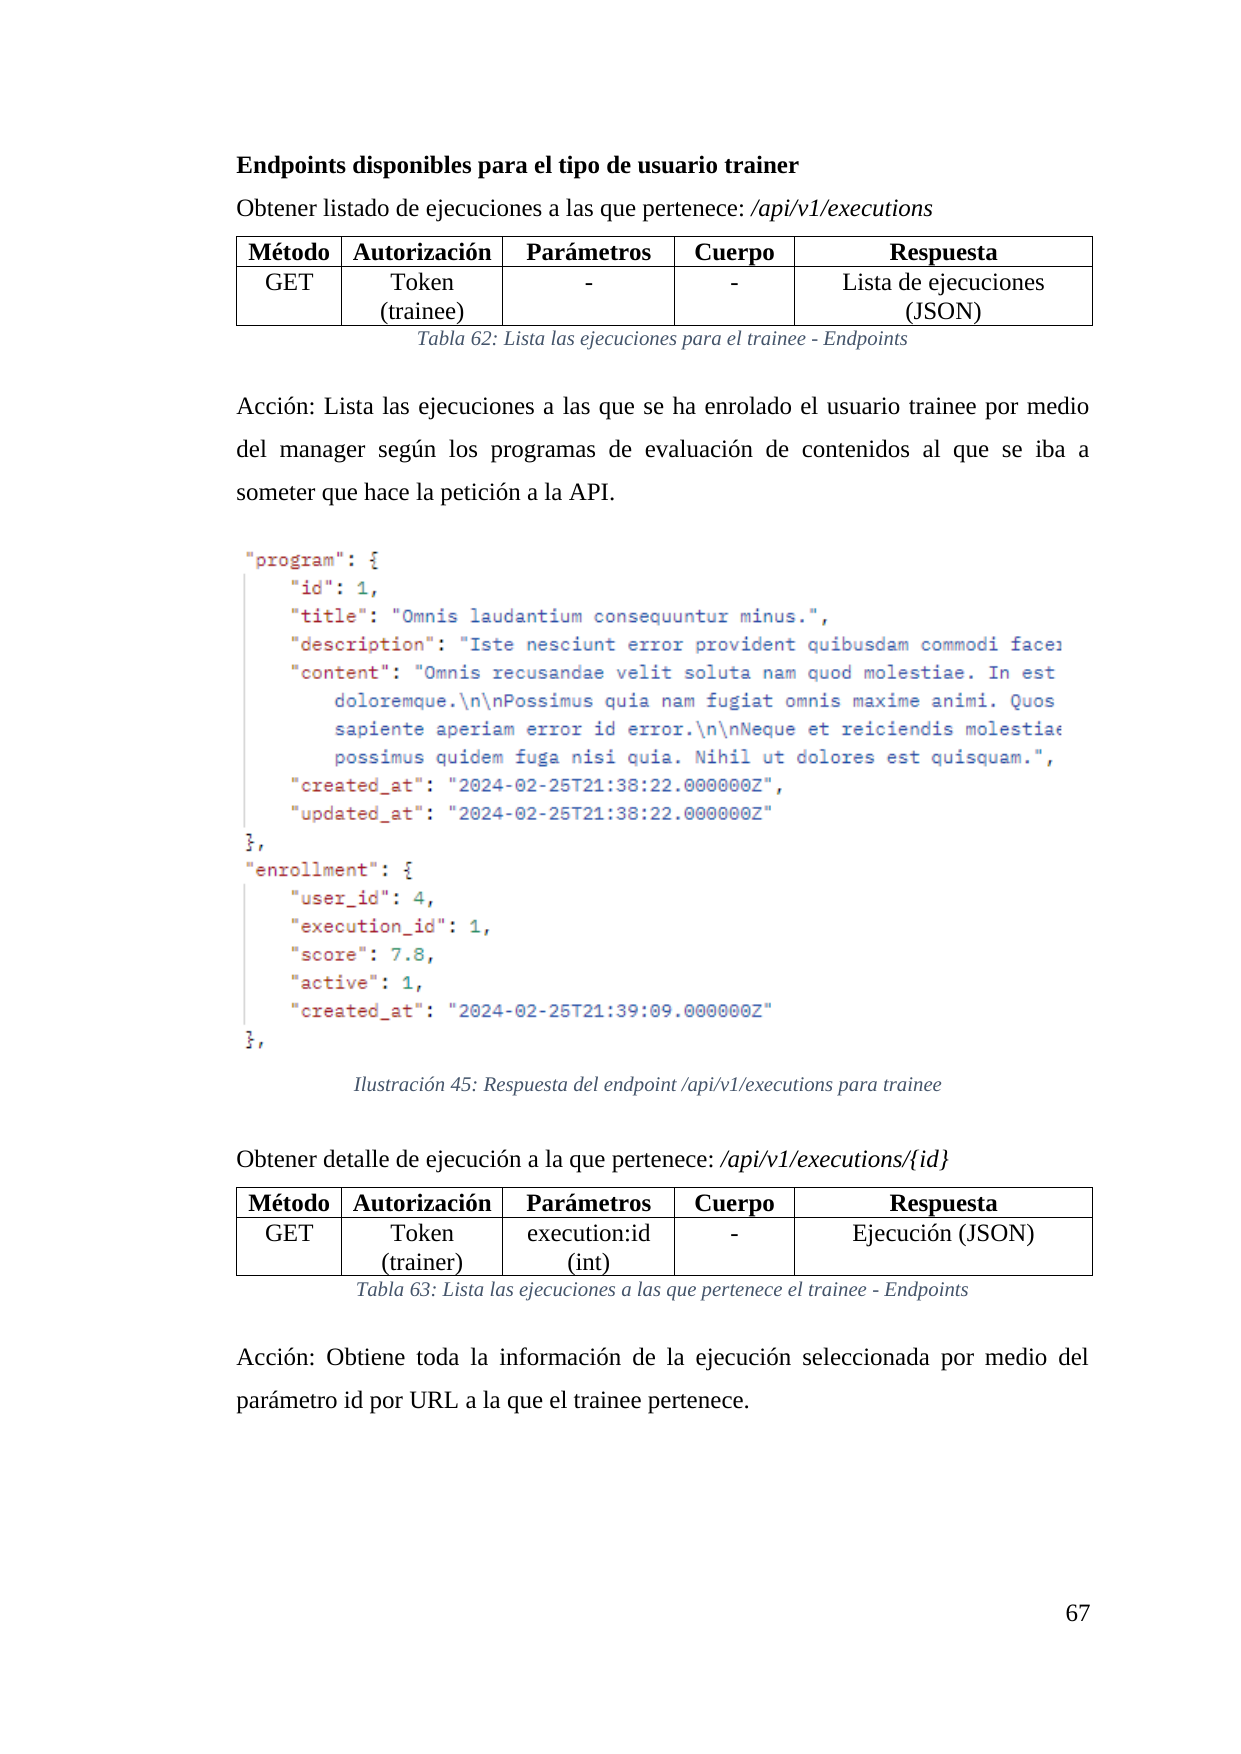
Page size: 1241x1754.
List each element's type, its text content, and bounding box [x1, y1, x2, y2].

table_cell execution:id (int) [503, 1218, 674, 1275]
table_header Método [237, 1188, 341, 1217]
text Acción: Obtiene toda la información de la ejecución seleccionada por medio del parámetro id por URL a la que el trainee pertenece. [236, 1342, 1090, 1413]
table_header Parámetros [503, 237, 674, 266]
table_cell Lista de ejecuciones (JSON) [795, 267, 1092, 324]
table_cell Token (trainee) [342, 267, 502, 324]
subtitle Endpoints disponibles para el tipo de usuario trainer [236, 150, 1090, 179]
table_header Parámetros [503, 1188, 674, 1217]
picture [236, 549, 1062, 1058]
table_cell - [503, 267, 674, 324]
table_cell GET [237, 267, 341, 324]
table_header Respuesta [795, 1188, 1092, 1217]
table_header Cuerpo [675, 237, 794, 266]
table_header Cuerpo [675, 1188, 794, 1217]
table_header Respuesta [795, 237, 1092, 266]
table_header Autorización [342, 1188, 502, 1217]
subtitle Obtener detalle de ejecución a la que pertenece: /api/v1/executions/{id} [236, 1144, 1090, 1173]
table_header Autorización [342, 237, 502, 266]
text Acción: Lista las ejecuciones a las que se ha enrolado el usuario trainee por medio del manager según los programas de evaluación de contenidos al que se iba a someter que hace la petición a la API. [236, 391, 1090, 506]
text Tabla 63: Lista las ejecuciones a las que pertenece el trainee - Endpoints [236, 1276, 1090, 1301]
table_cell - [675, 267, 794, 324]
text Tabla 62: Lista las ejecuciones para el trainee - Endpoints [236, 326, 1090, 350]
table_cell Ejecución (JSON) [795, 1218, 1092, 1275]
table_cell - [675, 1218, 794, 1275]
table_cell Token (trainer) [342, 1218, 502, 1275]
table_header Método [237, 237, 341, 266]
subtitle Obtener listado de ejecuciones a las que pertenece: /api/v1/executions [236, 193, 1090, 222]
table_cell GET [237, 1218, 341, 1275]
